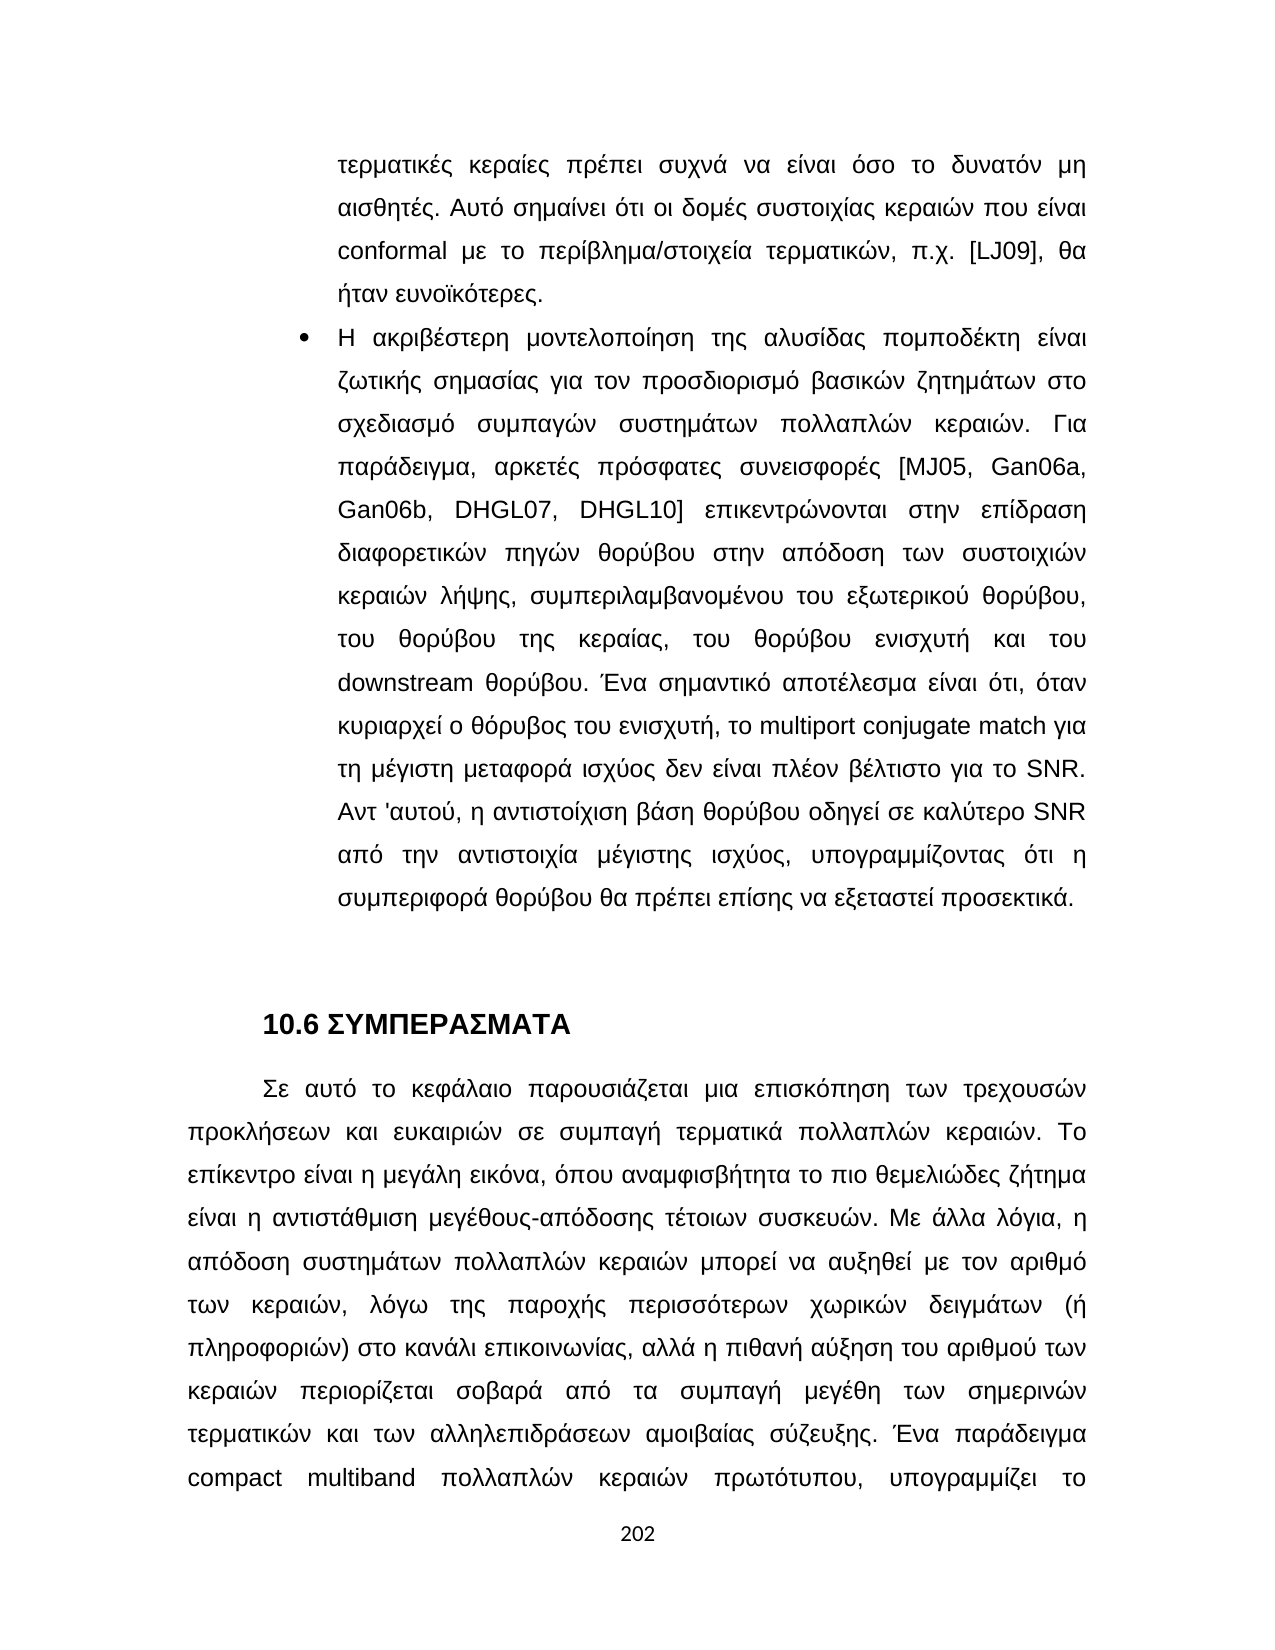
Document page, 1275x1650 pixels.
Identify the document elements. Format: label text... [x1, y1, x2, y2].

text 10.6 ΣΥΜΠΕΡΑΣΜΑΤΑ [262, 1007, 1087, 1041]
list Η ακριβέστερη μοντελοποίηση της αλυσίδας πομποδέκτη είναι ζωτικής σημασίας για τον προσδιορισμό βασικών ζητημάτων στο σχεδιασμό συμπαγών συστημάτων πολλαπλών κεραιών. Για παράδειγμα, αρκετές πρόσφατες συνεισφορές [MJ05, Gan06a, Gan06b, DHGL07, DHGL10] επικεντρώνονται στην επίδραση διαφορετικών πηγών θορύβου στην απόδοση των συστοιχιών κεραιών λήψης, συμπεριλαμβανομένου του εξωτερικού θορύβου, του θορύβου της κεραίας, του θορύβου ενισχυτή και του downstream θορύβου. Ένα σημαντικό αποτέλεσμα είναι ότι, όταν κυριαρχεί ο θόρυβος του ενισχυτή, το multiport conjugate match για τη μέγιστη μεταφορά ισχύος δεν είναι πλέον βέλτιστo για το SNR. Αντ 'αυτού, η αντιστοίχιση βάση θορύβου οδηγεί σε καλύτερο SNR από την αντιστοιχία μέγιστης ισχύος, υπογραμμίζοντας ότι η συμπεριφορά θορύβου θα πρέπει επίσης να εξεταστεί προσεκτικά. [300, 322, 1087, 912]
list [300, 150, 1087, 308]
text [187, 1074, 1087, 1491]
